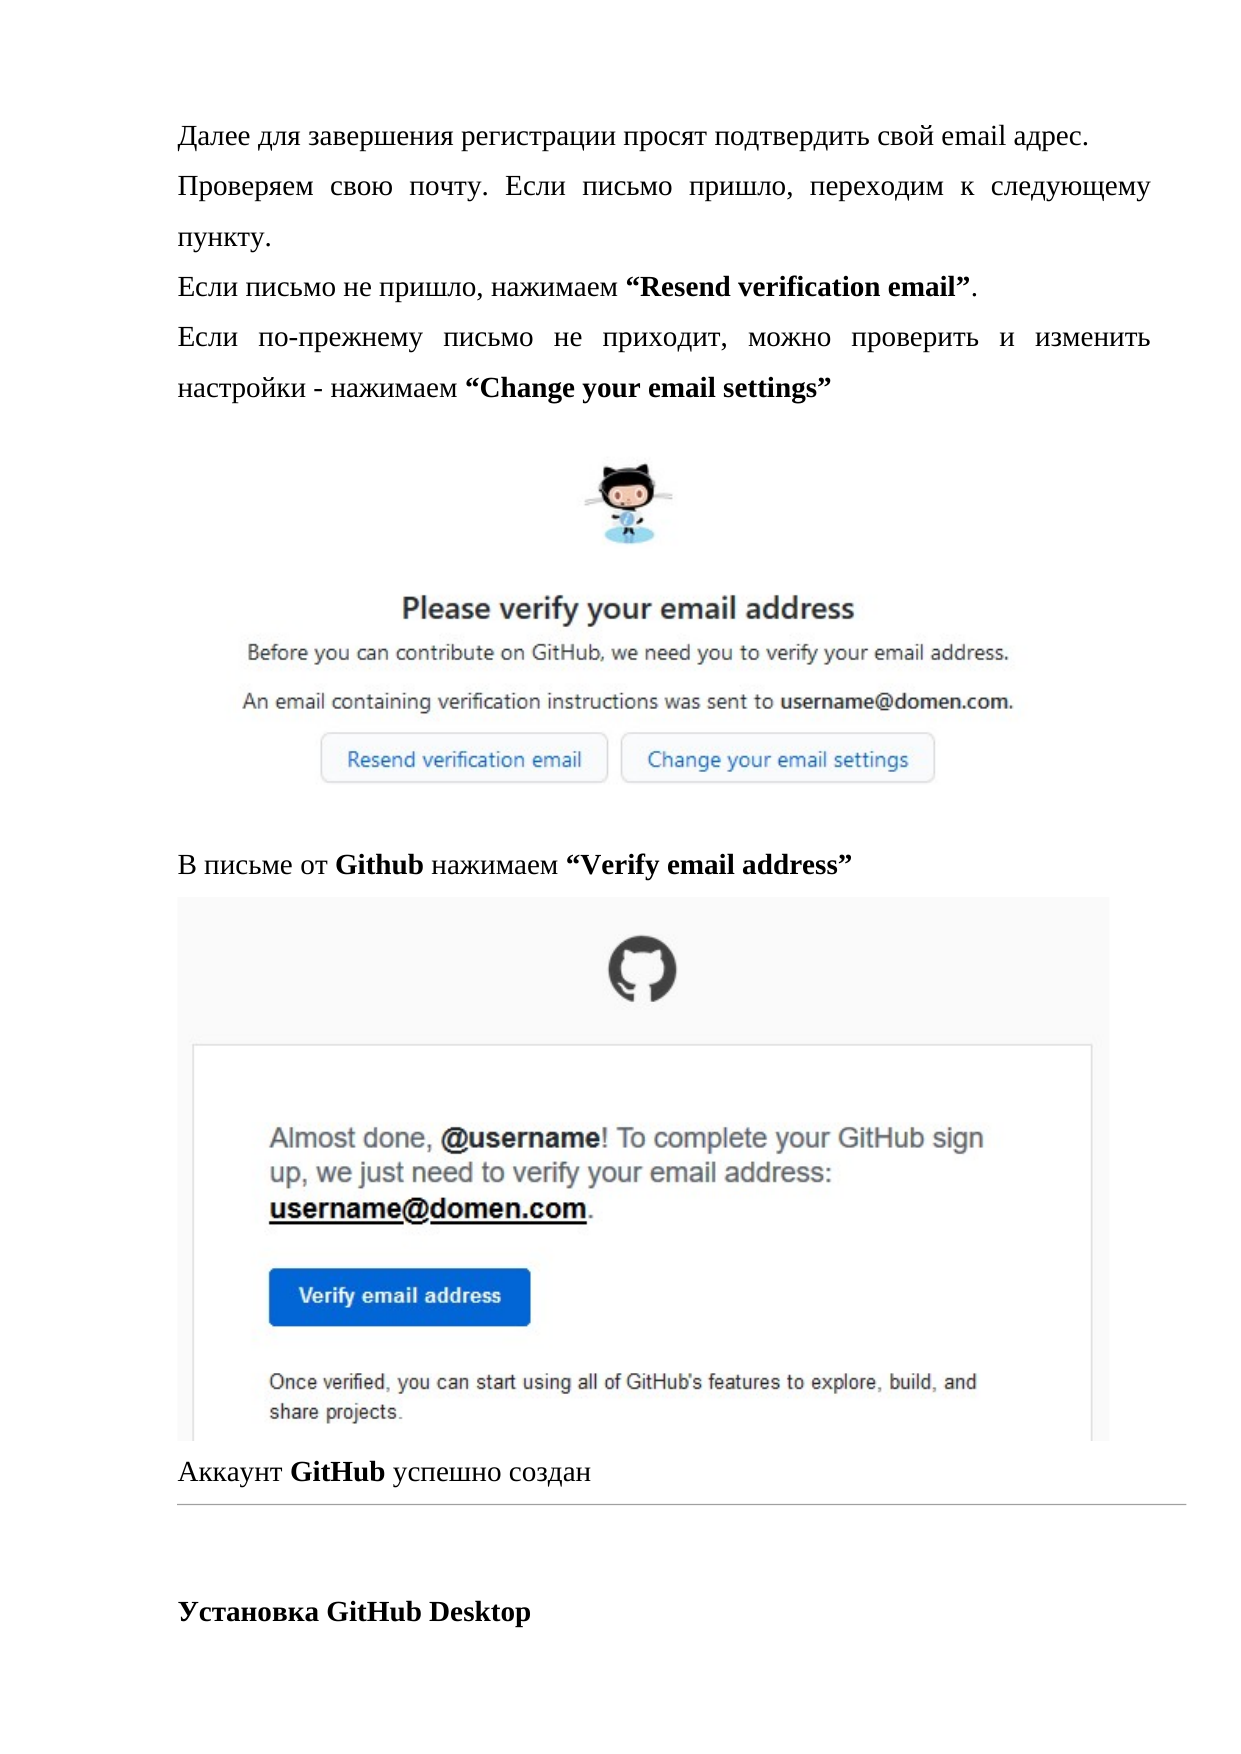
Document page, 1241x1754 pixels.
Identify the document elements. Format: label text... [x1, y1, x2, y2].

picture [177, 420, 1087, 835]
text Проверяем свою почту. Если письмо пришло, переходим к следующему пункту. [177, 168, 1152, 252]
text Если по-прежнему письмо не приходит, можно проверить и изменить настройки - нажимаем “Change your email settings” [177, 319, 1152, 403]
text Далее для завершения регистрации просят подтвердить свой email адрес. [177, 118, 1152, 152]
picture [177, 897, 1110, 1441]
text В письме от Github нажимаем “Verify email address” [177, 847, 1152, 881]
text Если письмо не пришло, нажимаем “Resend verification email”. [177, 269, 1152, 303]
text Аккаунт GitHub успешно создан [177, 1454, 1152, 1487]
text Установка GitHub Desktop [177, 1594, 1152, 1627]
